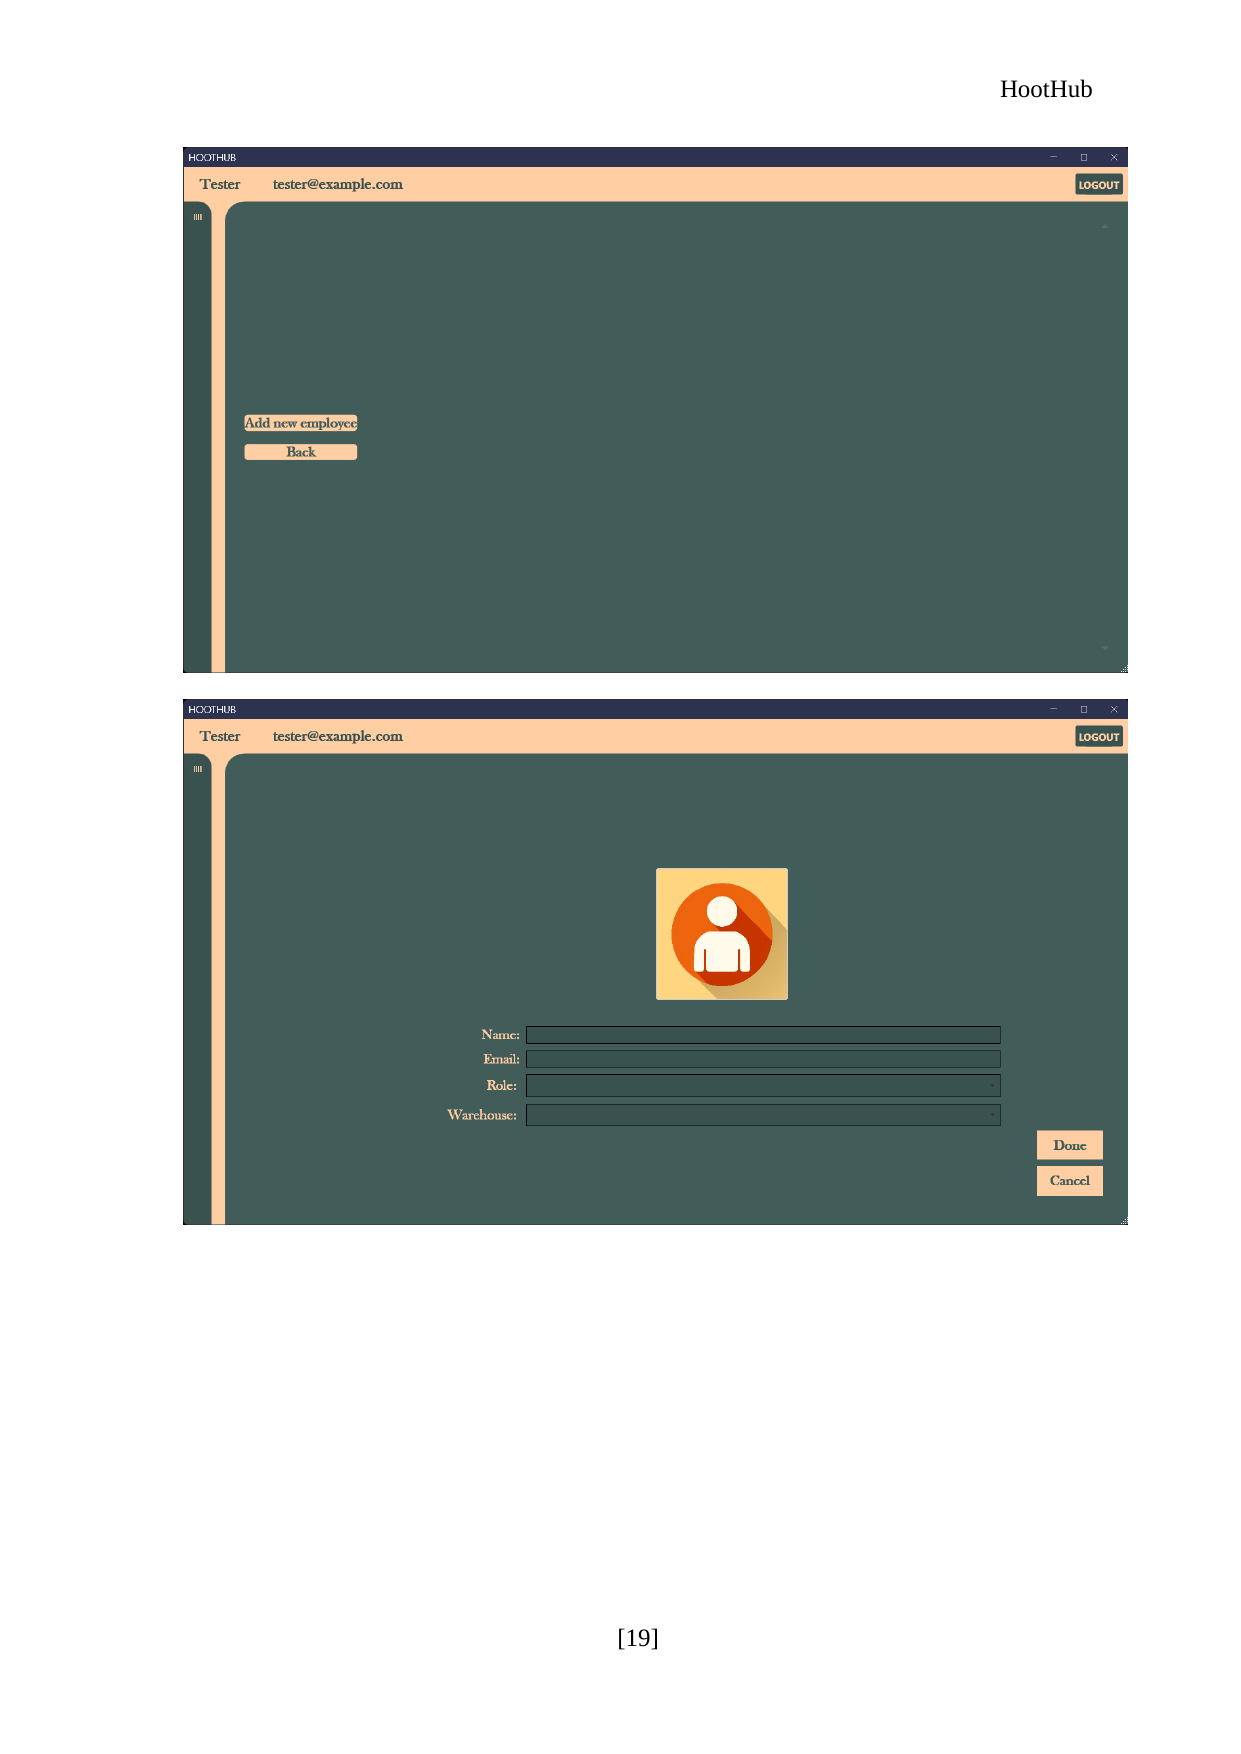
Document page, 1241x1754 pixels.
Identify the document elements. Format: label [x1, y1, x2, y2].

picture [183, 699, 1128, 1225]
picture [183, 147, 1128, 673]
